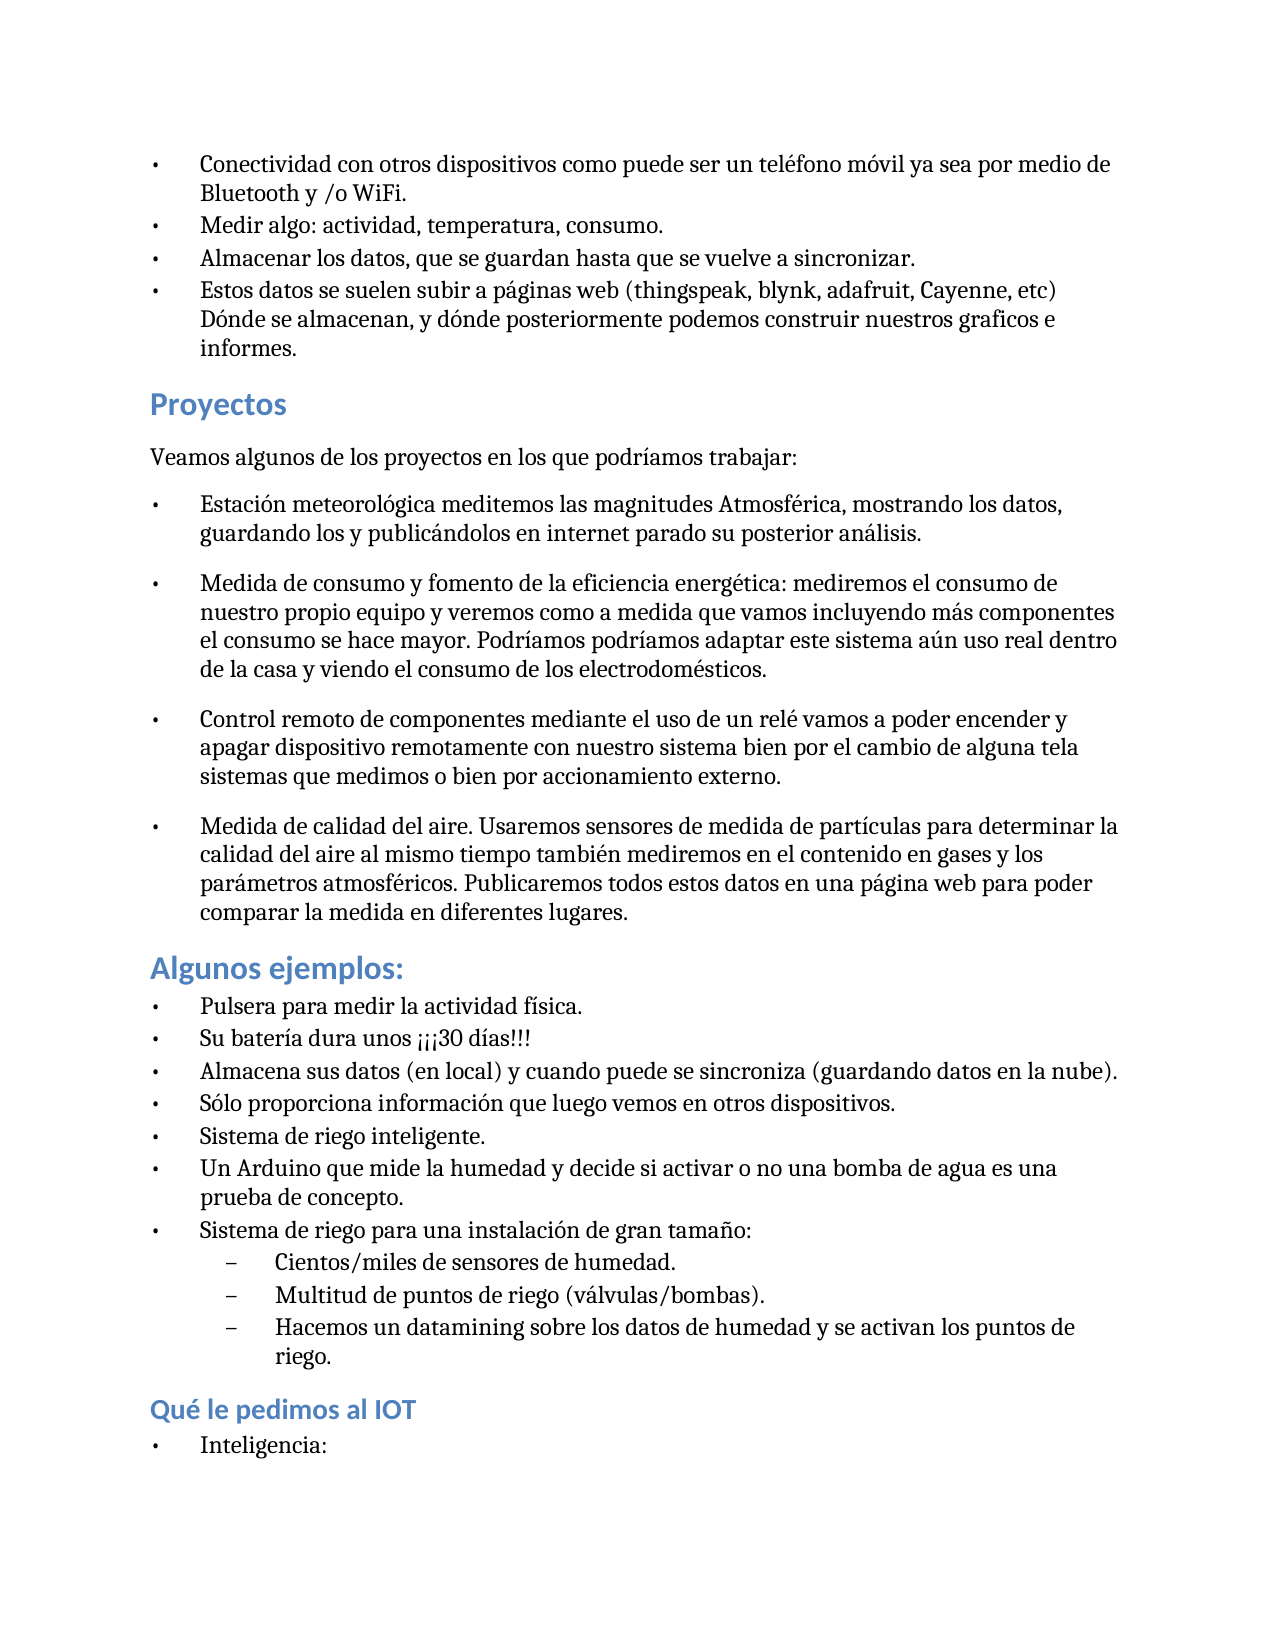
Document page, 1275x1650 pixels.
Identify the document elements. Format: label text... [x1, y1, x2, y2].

list Sistema de riego para una instalación de gran tamaño: [150, 1216, 1125, 1244]
list Su batería dura unos ¡¡¡30 días!!! [150, 1024, 1125, 1053]
list Pulsera para medir la actividad física. [150, 992, 1125, 1021]
list Cientos/miles de sensores de humedad. [225, 1248, 1125, 1277]
list Un Arduino que mide la humedad y decide si activar o no una bomba de agua es una prueba de concepto. [150, 1154, 1125, 1212]
list Almacenar los datos, que se guardan hasta que se vuelve a sincronizar. [150, 244, 1125, 272]
list Sólo proporciona información que luego vemos en otros dispositivos. [150, 1089, 1125, 1118]
subtitle Algunos ejemplos: [150, 947, 1125, 988]
list Control remoto de componentes mediante el uso de un relé vamos a poder encender y apagar dispositivo remotamente con nuestro sistema bien por el cambio de alguna tela sistemas que medimos o bien por accionamiento externo. [150, 704, 1125, 791]
list Estos datos se suelen subir a páginas web (thingspeak, blynk, adafruit, Cayenne, etc) Dónde se almacenan, y dónde posteriormente podemos construir nuestros graficos e informes. [150, 276, 1125, 362]
list Multitud de puntos de riego (válvulas/bombas). [225, 1281, 1125, 1309]
list Conectividad con otros dispositivos como puede ser un teléfono móvil ya sea por medio de Bluetooth y /o WiFi. [150, 150, 1125, 207]
list Sistema de riego inteligente. [150, 1122, 1125, 1151]
list Medida de consumo y fomento de la eficiencia energética: mediremos el consumo de nuestro propio equipo y veremos como a medida que vamos incluyendo más componentes el consumo se hace mayor. Podríamos podríamos adaptar este sistema aún uso real dentro de la casa y viendo el consumo de los electrodomésticos. [150, 569, 1125, 684]
list Hacemos un datamining sobre los datos de humedad y se activan los puntos de riego. [225, 1313, 1125, 1371]
list Estación meteorológica meditemos las magnitudes Atmosférica, mostrando los datos, guardando los y publicándolos en internet parado su posterior análisis. [150, 490, 1125, 548]
subtitle Qué le pedimos al IOT [150, 1391, 1125, 1427]
subtitle Proyectos [150, 383, 1125, 424]
list Almacena sus datos (en local) y cuando puede se sincroniza (guardando datos en la nube). [150, 1057, 1125, 1086]
text Veamos algunos de los proyectos en los que podríamos trabajar: [150, 443, 1125, 472]
list Medida de calidad del aire. Usaremos sensores de medida de partículas para determinar la calidad del aire al mismo tiempo también mediremos en el contenido en gases y los parámetros atmosféricos. Publicaremos todos estos datos en una página web para poder comparar la medida en diferentes lugares. [150, 812, 1125, 927]
list Medir algo: actividad, temperatura, consumo. [150, 211, 1125, 240]
list Inteligencia: [150, 1431, 1125, 1459]
